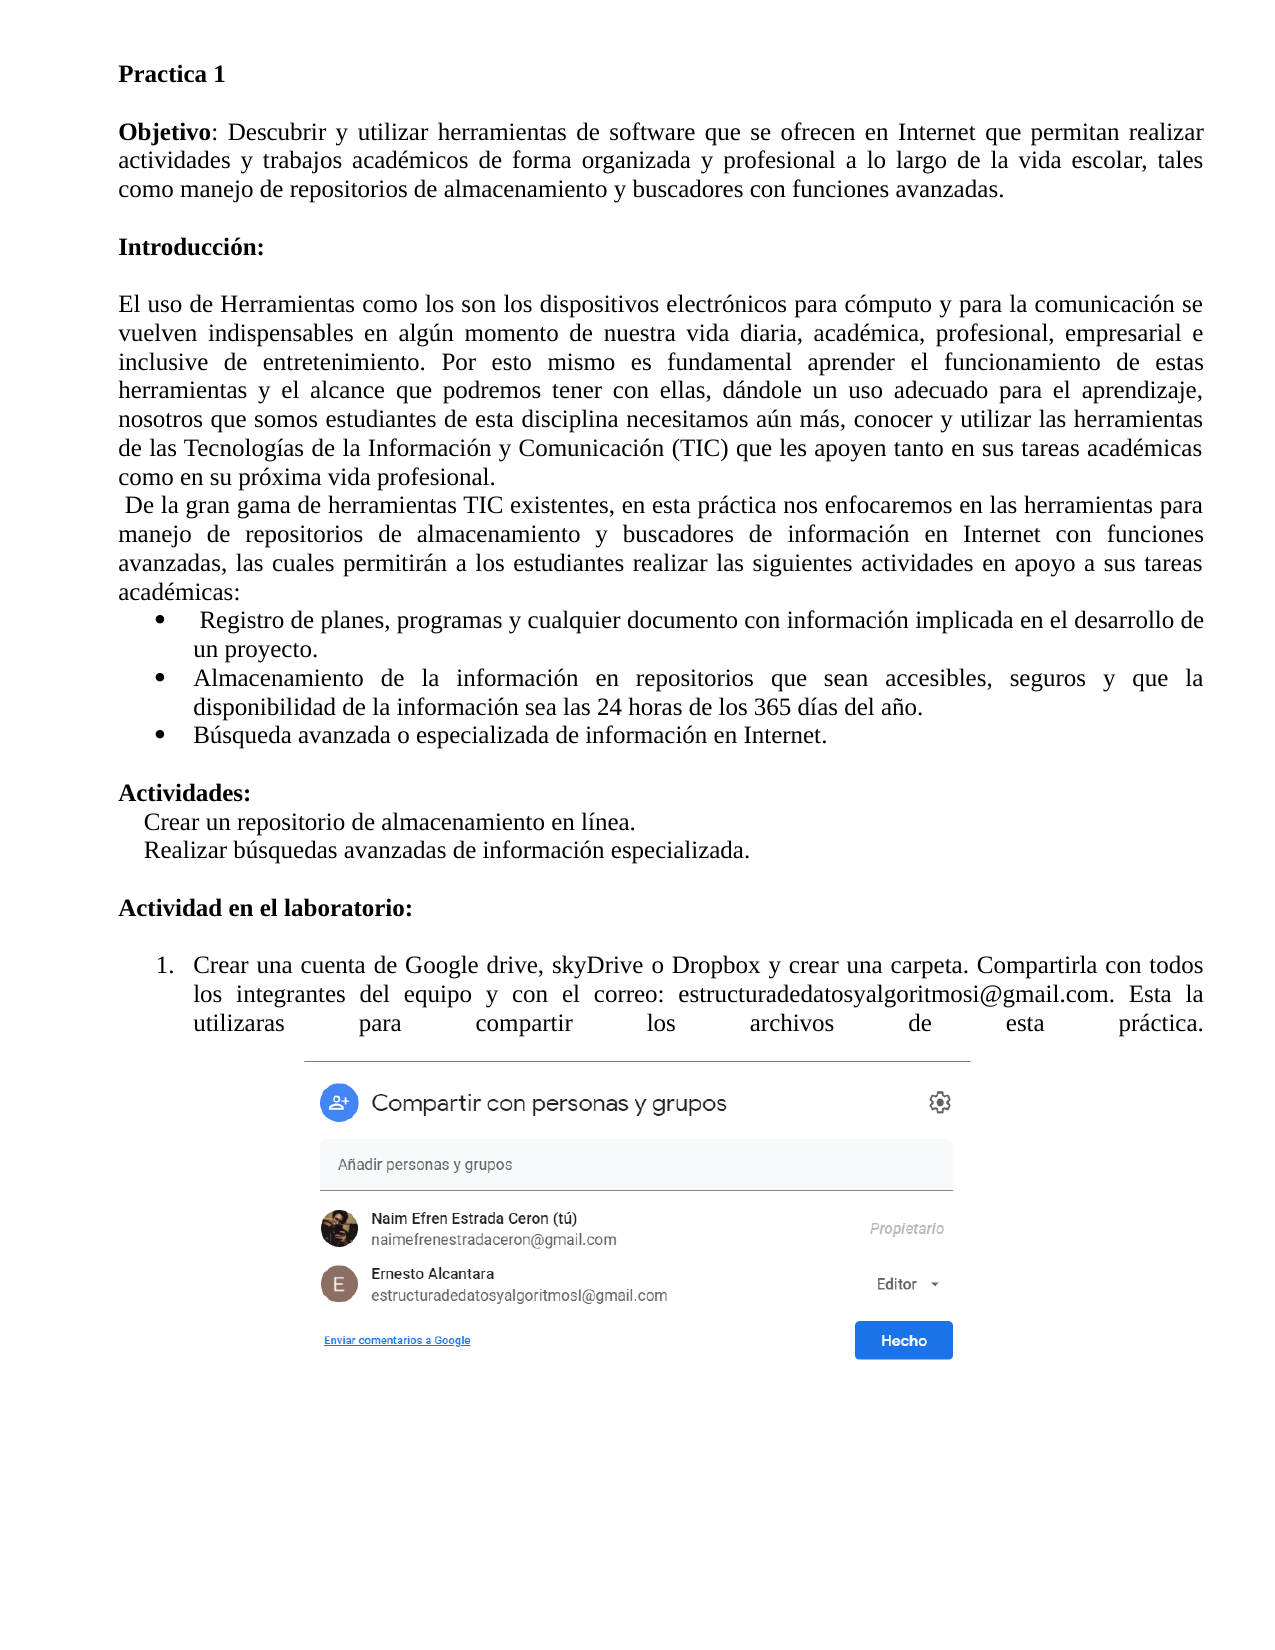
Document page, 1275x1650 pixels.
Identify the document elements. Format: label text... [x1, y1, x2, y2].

text  Crear un repositorio de almacenamiento en línea. [118, 807, 1205, 835]
list Registro de planes, programas y cualquier documento con información implicada en el desarrollo de un proyecto. [156, 605, 1205, 663]
picture [304, 1061, 971, 1367]
list Crear una cuenta de Google drive, skyDrive o Dropbox y crear una carpeta. Compartirla con todos los integrantes del equipo y con el correo: estructuradedatosyalgoritmosi@gmail.com. Esta la utilizaras para compartir los archivos de esta práctica. [156, 950, 1205, 1065]
list Almacenamiento de la información en repositorios que sean accesibles, seguros y que la disponibilidad de la información sea las 24 horas de los 365 días del año. [156, 663, 1205, 720]
text Practica 1 [118, 59, 1205, 88]
text Actividad en el laboratorio: [118, 893, 1205, 922]
text Actividades: [118, 778, 1205, 807]
text  Realizar búsquedas avanzadas de información especializada. [118, 835, 1205, 864]
text Objetivo: Descubrir y utilizar herramientas de software que se ofrecen en Internet que permitan realizar actividades y trabajos académicos de forma organizada y profesional a lo largo de la vida escolar, tales como manejo de repositorios de almacenamiento y buscadores con funciones avanzadas. [118, 117, 1205, 203]
list Búsqueda avanzada o especializada de información en Internet. [156, 720, 1205, 749]
text El uso de Herramientas como los son los dispositivos electrónicos para cómputo y para la comunicación se vuelven indispensables en algún momento de nuestra vida diaria, académica, profesional, empresarial e inclusive de entretenimiento. Por esto mismo es fundamental aprender el funcionamiento de estas herramientas y el alcance que podremos tener con ellas, dándole un uso adecuado para el aprendizaje, nosotros que somos estudiantes de esta disciplina necesitamos aún más, conocer y utilizar las herramientas de las Tecnologías de la Información y Comunicación (TIC) que les apoyen tanto en sus tareas académicas como en su próxima vida profesional. [118, 289, 1205, 490]
text De la gran gama de herramientas TIC existentes, en esta práctica nos enfocaremos en las herramientas para manejo de repositorios de almacenamiento y buscadores de información en Internet con funciones avanzadas, las cuales permitirán a los estudiantes realizar las siguientes actividades en apoyo a sus tareas académicas: [118, 490, 1205, 605]
text Introducción: [118, 232, 1205, 260]
